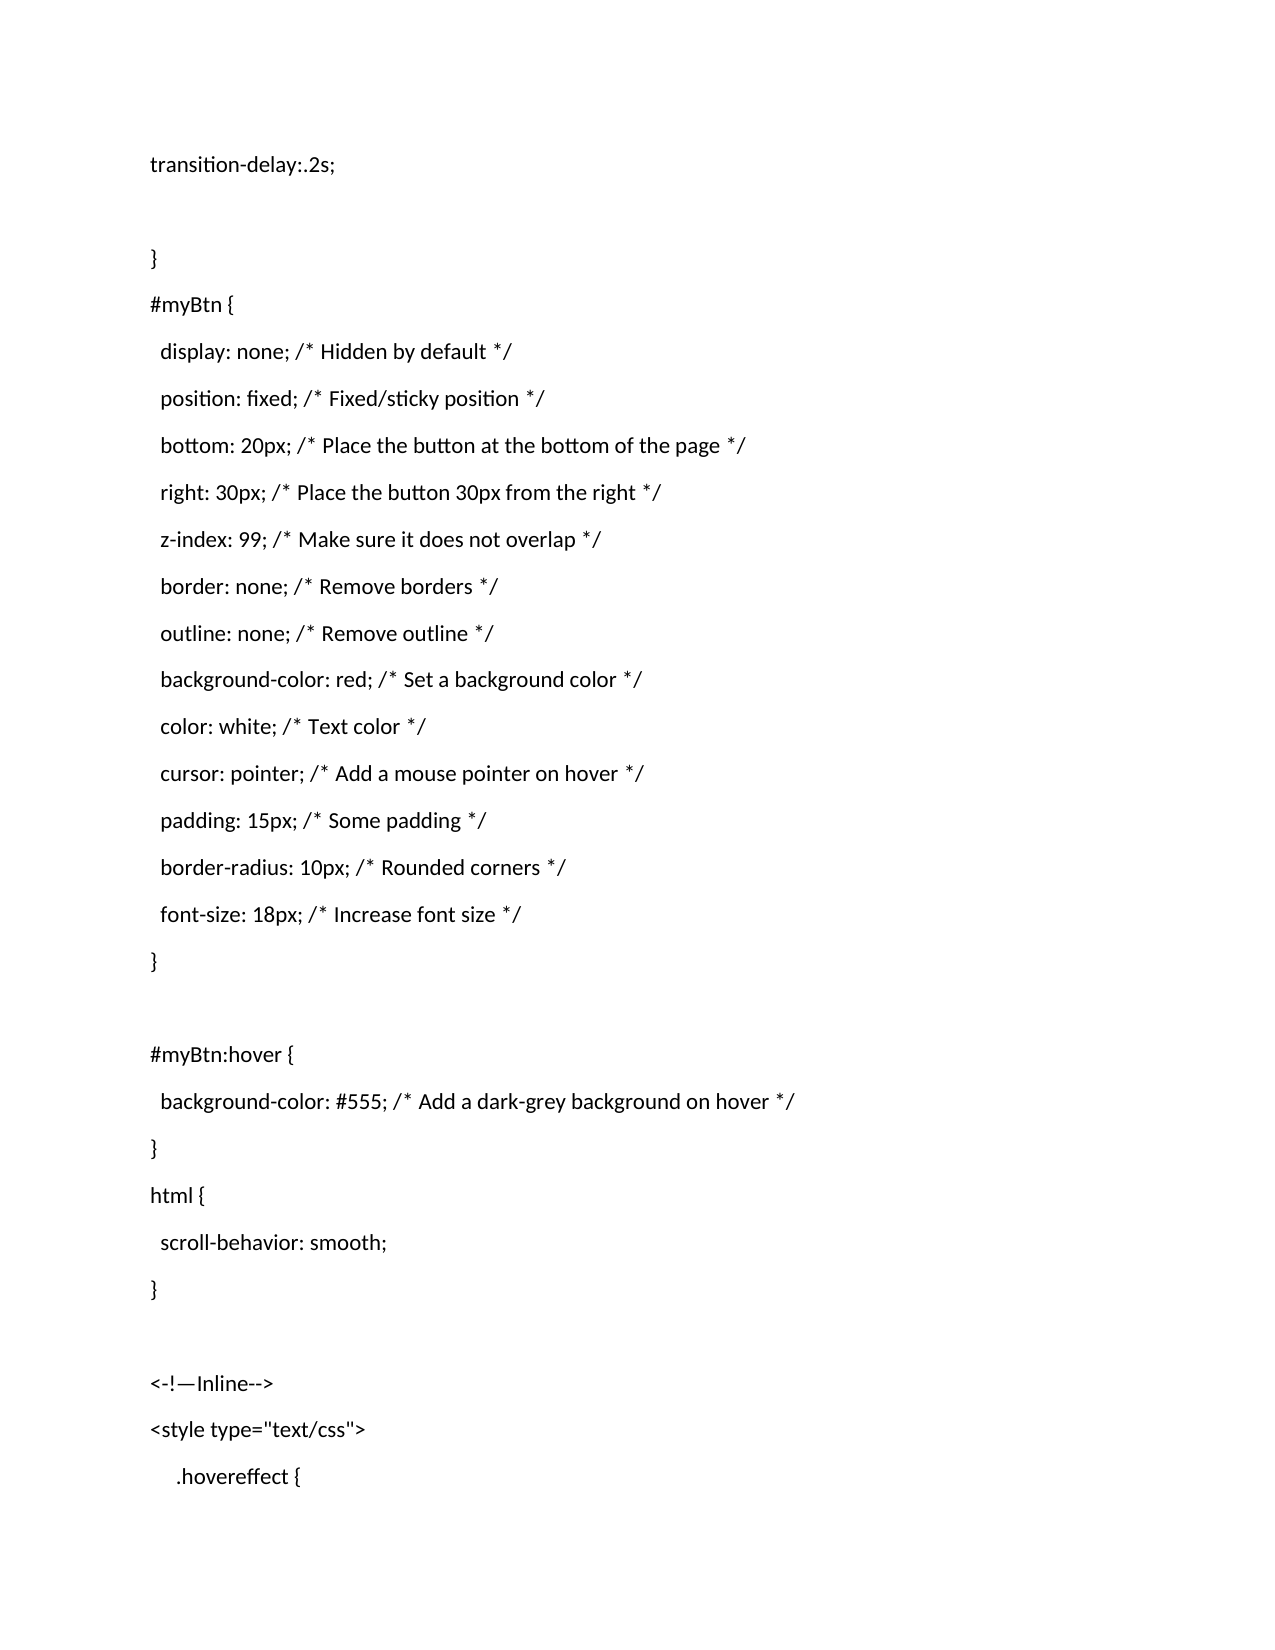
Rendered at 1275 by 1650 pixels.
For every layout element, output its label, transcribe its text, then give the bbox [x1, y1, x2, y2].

text } [150, 244, 1125, 272]
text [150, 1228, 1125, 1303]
text outline: none; /* Remove outline */ [150, 619, 1125, 647]
text #myBtn { [150, 291, 1125, 319]
text border-radius: 10px; /* Rounded corners */ [150, 853, 1125, 881]
text cursor: pointer; /* Add a mouse pointer on hover */ [150, 759, 1125, 787]
text bottom: 20px; /* Place the button at the bottom of the page */ [150, 431, 1125, 459]
text transition-delay:.2s; [150, 150, 1125, 178]
text padding: 15px; /* Some padding */ [150, 806, 1125, 834]
text right: 30px; /* Place the button 30px from the right */ [150, 478, 1125, 506]
text font-size: 18px; /* Increase font size */ [150, 900, 1125, 928]
text html { [150, 1181, 1125, 1209]
text z-index: 99; /* Make sure it does not overlap */ [150, 525, 1125, 553]
text display: none; /* Hidden by default */ [150, 337, 1125, 366]
text position: fixed; /* Fixed/sticky position */ [150, 384, 1125, 412]
text background-color: #555; /* Add a dark-grey background on hover */ [150, 1087, 1125, 1116]
text background-color: red; /* Set a background color */ [150, 666, 1125, 694]
text } [150, 947, 1125, 975]
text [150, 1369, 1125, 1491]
text color: white; /* Text color */ [150, 712, 1125, 741]
text border: none; /* Remove borders */ [150, 572, 1125, 600]
text #myBtn:hover { [150, 1041, 1125, 1069]
text } [150, 1134, 1125, 1162]
